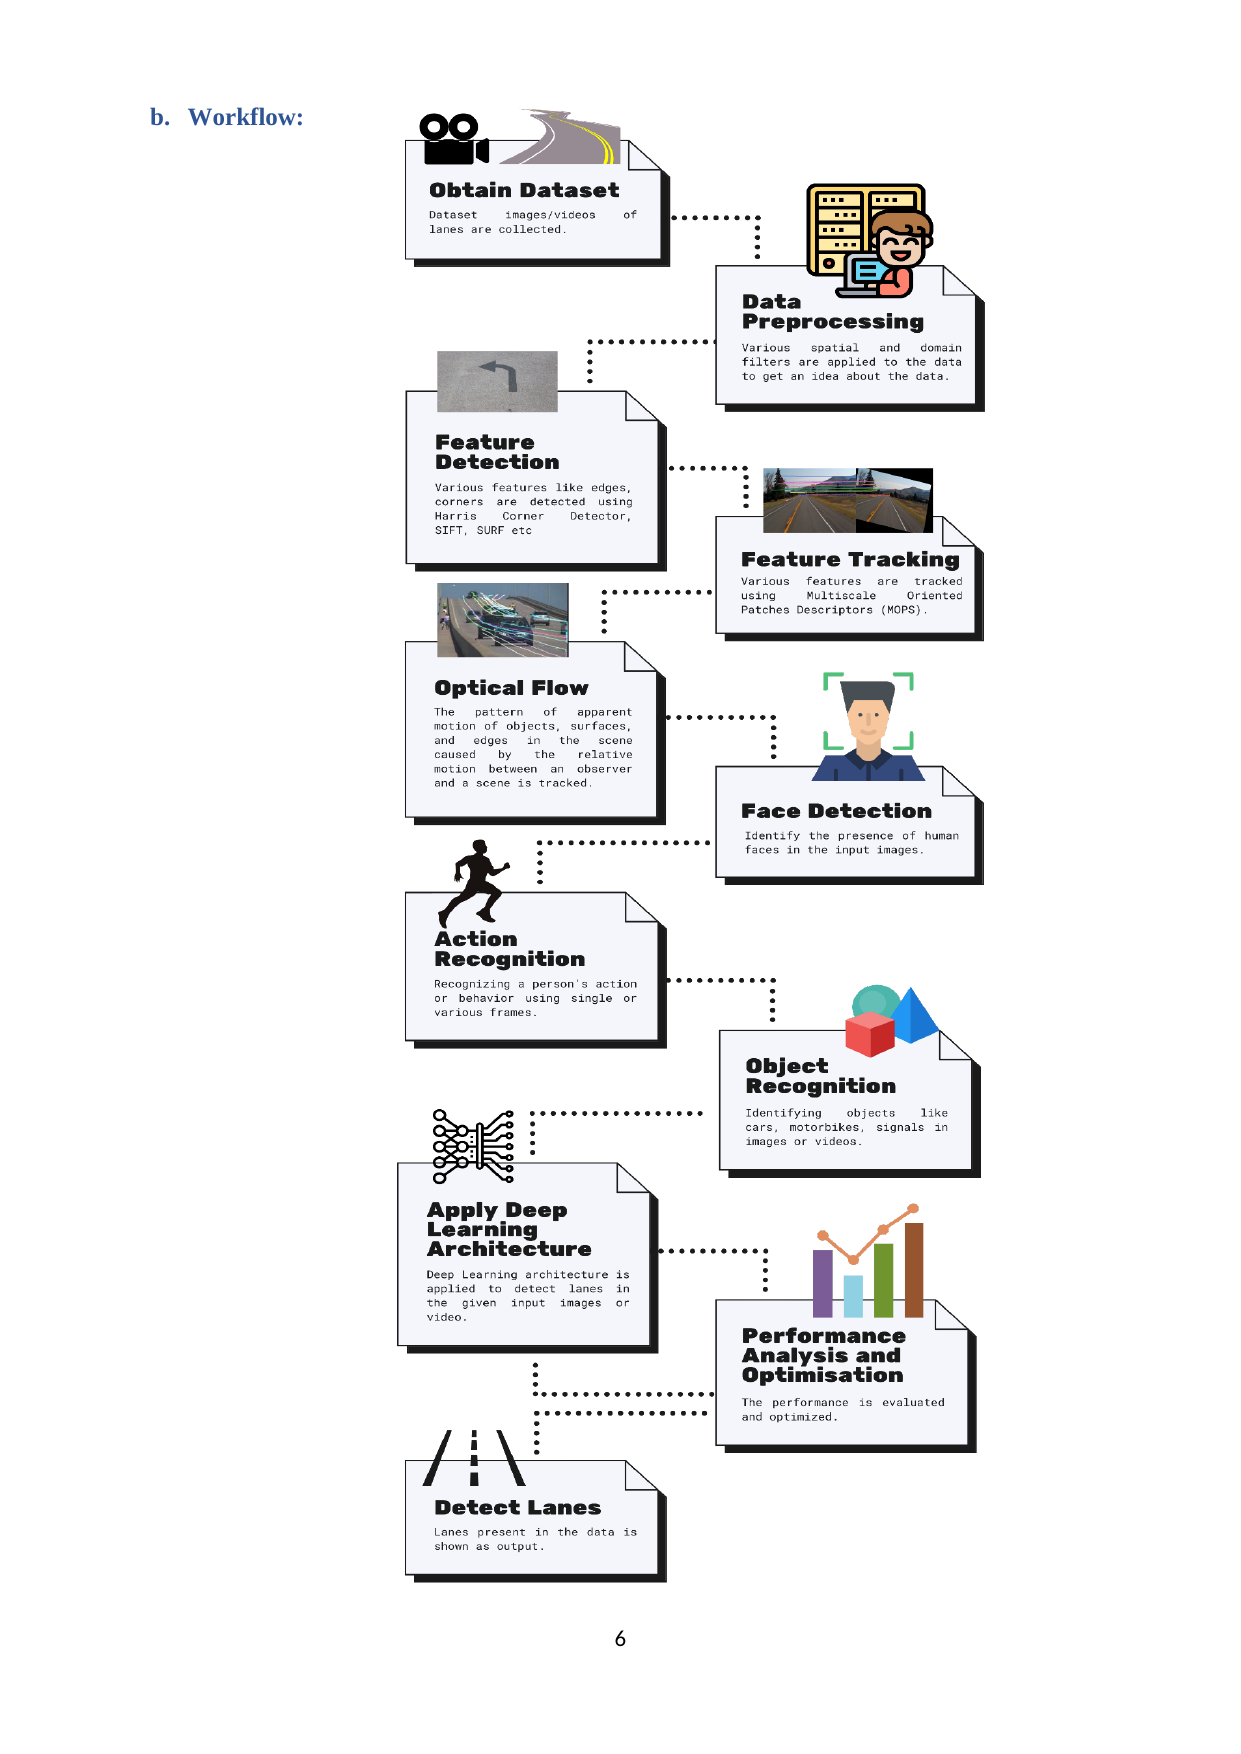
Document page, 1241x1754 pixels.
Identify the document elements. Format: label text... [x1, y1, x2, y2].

list Workflow: [150, 102, 1090, 130]
picture [388, 459, 993, 1590]
